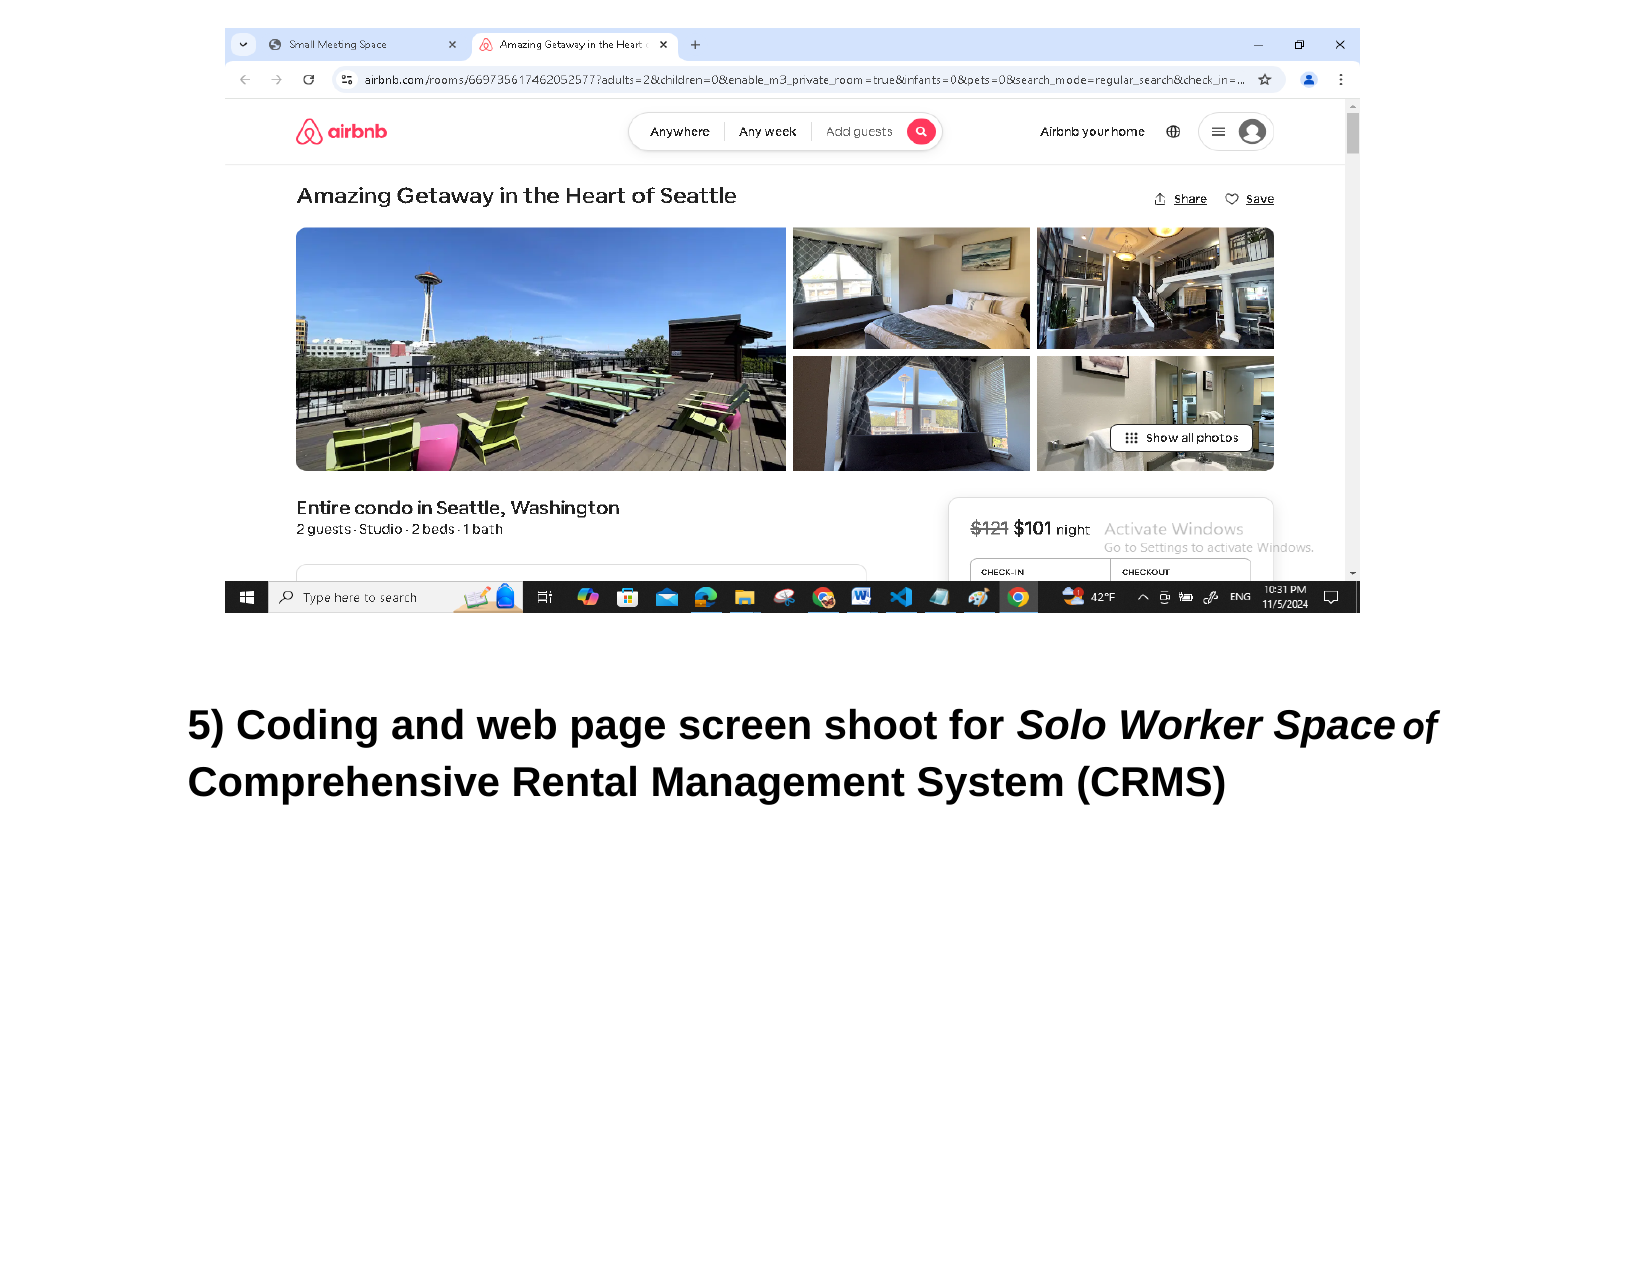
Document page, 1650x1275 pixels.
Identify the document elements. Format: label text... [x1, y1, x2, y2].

text 5) Coding and web page screen shoot for Solo Worker Space of Comprehensive Rental Management System (CRMS) [187, 699, 1500, 805]
picture [225, 28, 1360, 613]
